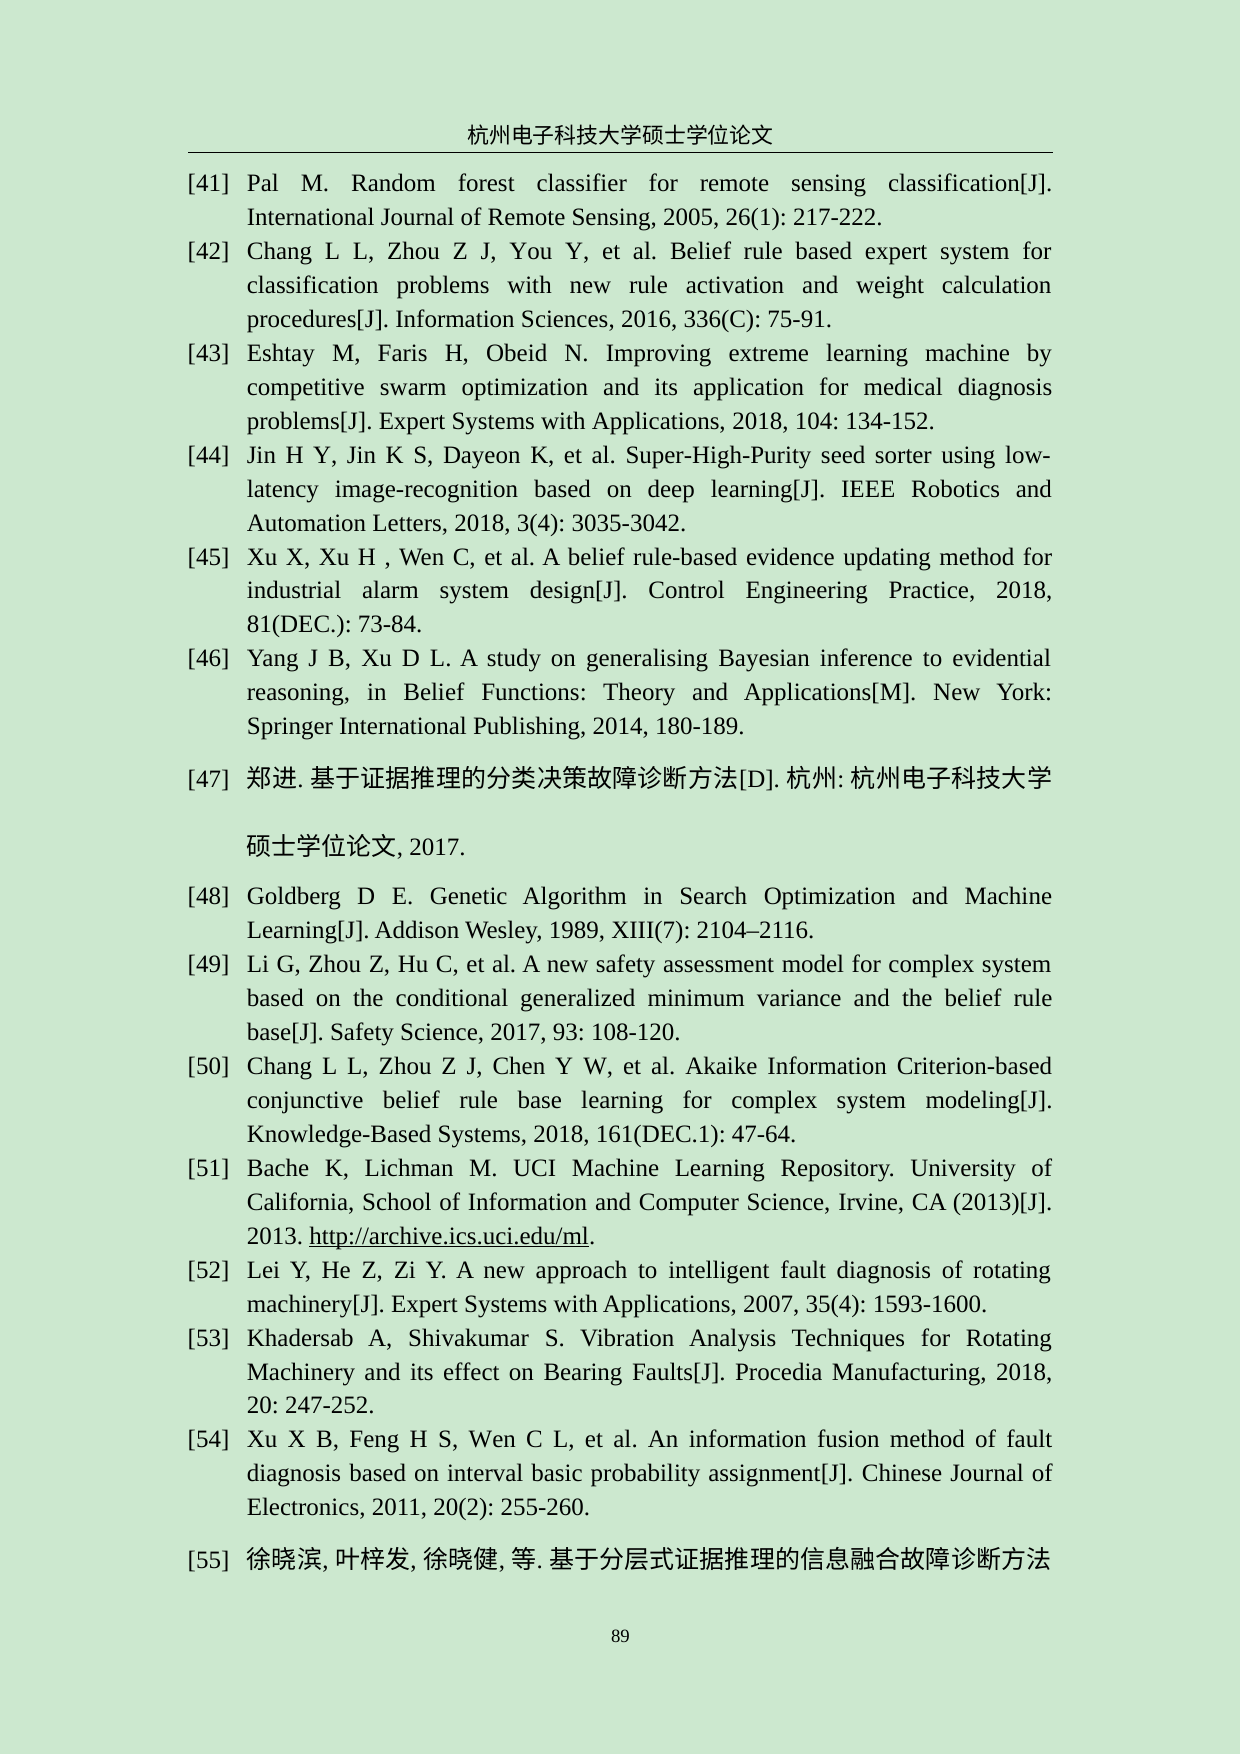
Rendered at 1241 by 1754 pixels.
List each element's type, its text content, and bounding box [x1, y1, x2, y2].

list Xu X, Xu H , Wen C, et al. A belief rule-based evidence updating method for industrial alarm system design[J]. Control Engineering Practice, 2018, 81(DEC.): 73-84. [187, 539, 1053, 641]
list Xu X B, Feng H S, Wen C L, et al. An information fusion method of fault diagnosis based on interval basic probability assignment[J]. Chinese Journal of Electronics, 2011, 20(2): 255-260. [187, 1422, 1053, 1524]
list Khadersab A, Shivakumar S. Vibration Analysis Techniques for Rotating Machinery and its effect on Bearing Faults[J]. Procedia Manufacturing, 2018, 20: 247-252. [187, 1320, 1053, 1422]
list Yang J B, Xu D L. A study on generalising Bayesian inference to evidential reasoning, in Belief Functions: Theory and Applications[M]. New York: Springer International Publishing, 2014, 180-189. [187, 641, 1053, 743]
list Pal M. Random forest classifier for remote sensing classification[J]. International Journal of Remote Sensing, 2005, 26(1): 217-222. [187, 166, 1053, 233]
list Lei Y, He Z, Zi Y. A new approach to intelligent fault diagnosis of rotating machinery[J]. Expert Systems with Applications, 2007, 35(4): 1593-1600. [187, 1252, 1053, 1320]
list Li G, Zhou Z, Hu C, et al. A new safety assessment model for complex system based on the conditional generalized minimum variance and the belief rule base[J]. Safety Science, 2017, 93: 108-120. [187, 947, 1053, 1048]
list Chang L L, Zhou Z J, Chen Y W, et al. Akaike Information Criterion-based conjunctive belief rule base learning for complex system modeling[J]. Knowledge-Based Systems, 2018, 161(DEC.1): 47-64. [187, 1048, 1053, 1150]
list Chang L L, Zhou Z J, You Y, et al. Belief rule based expert system for classification problems with new rule activation and weight calculation procedures[J]. Information Sciences, 2016, 336(C): 75-91. [187, 233, 1053, 335]
list Eshtay M, Faris H, Obeid N. Improving extreme learning machine by competitive swarm optimization and its application for medical diagnosis problems[J]. Expert Systems with Applications, 2018, 104: 134-152. [187, 335, 1053, 437]
list Goldberg D E. Genetic Algorithm in Search Optimization and Machine Learning[J]. Addison Wesley, 1989, XIII(7): 2104–2116. [187, 879, 1053, 947]
list Bache K, Lichman M. UCI Machine Learning Repository. University of California, School of Information and Computer Science, Irvine, CA (2013)[J]. 2013. http://archive.ics.uci.edu/ml. [187, 1150, 1053, 1252]
list Jin H Y, Jin K S, Dayeon K, et al. Super-High-Purity seed sorter using low-latency image-recognition based on deep learning[J]. IEEE Robotics and Automation Letters, 2018, 3(4): 3035-3042. [187, 437, 1053, 539]
list 郑进. 基于证据推理的分类决策故障诊断方法[D]. 杭州: 杭州电子科技大学硕士学位论文, 2017. [187, 743, 1053, 879]
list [187, 1524, 1053, 1592]
